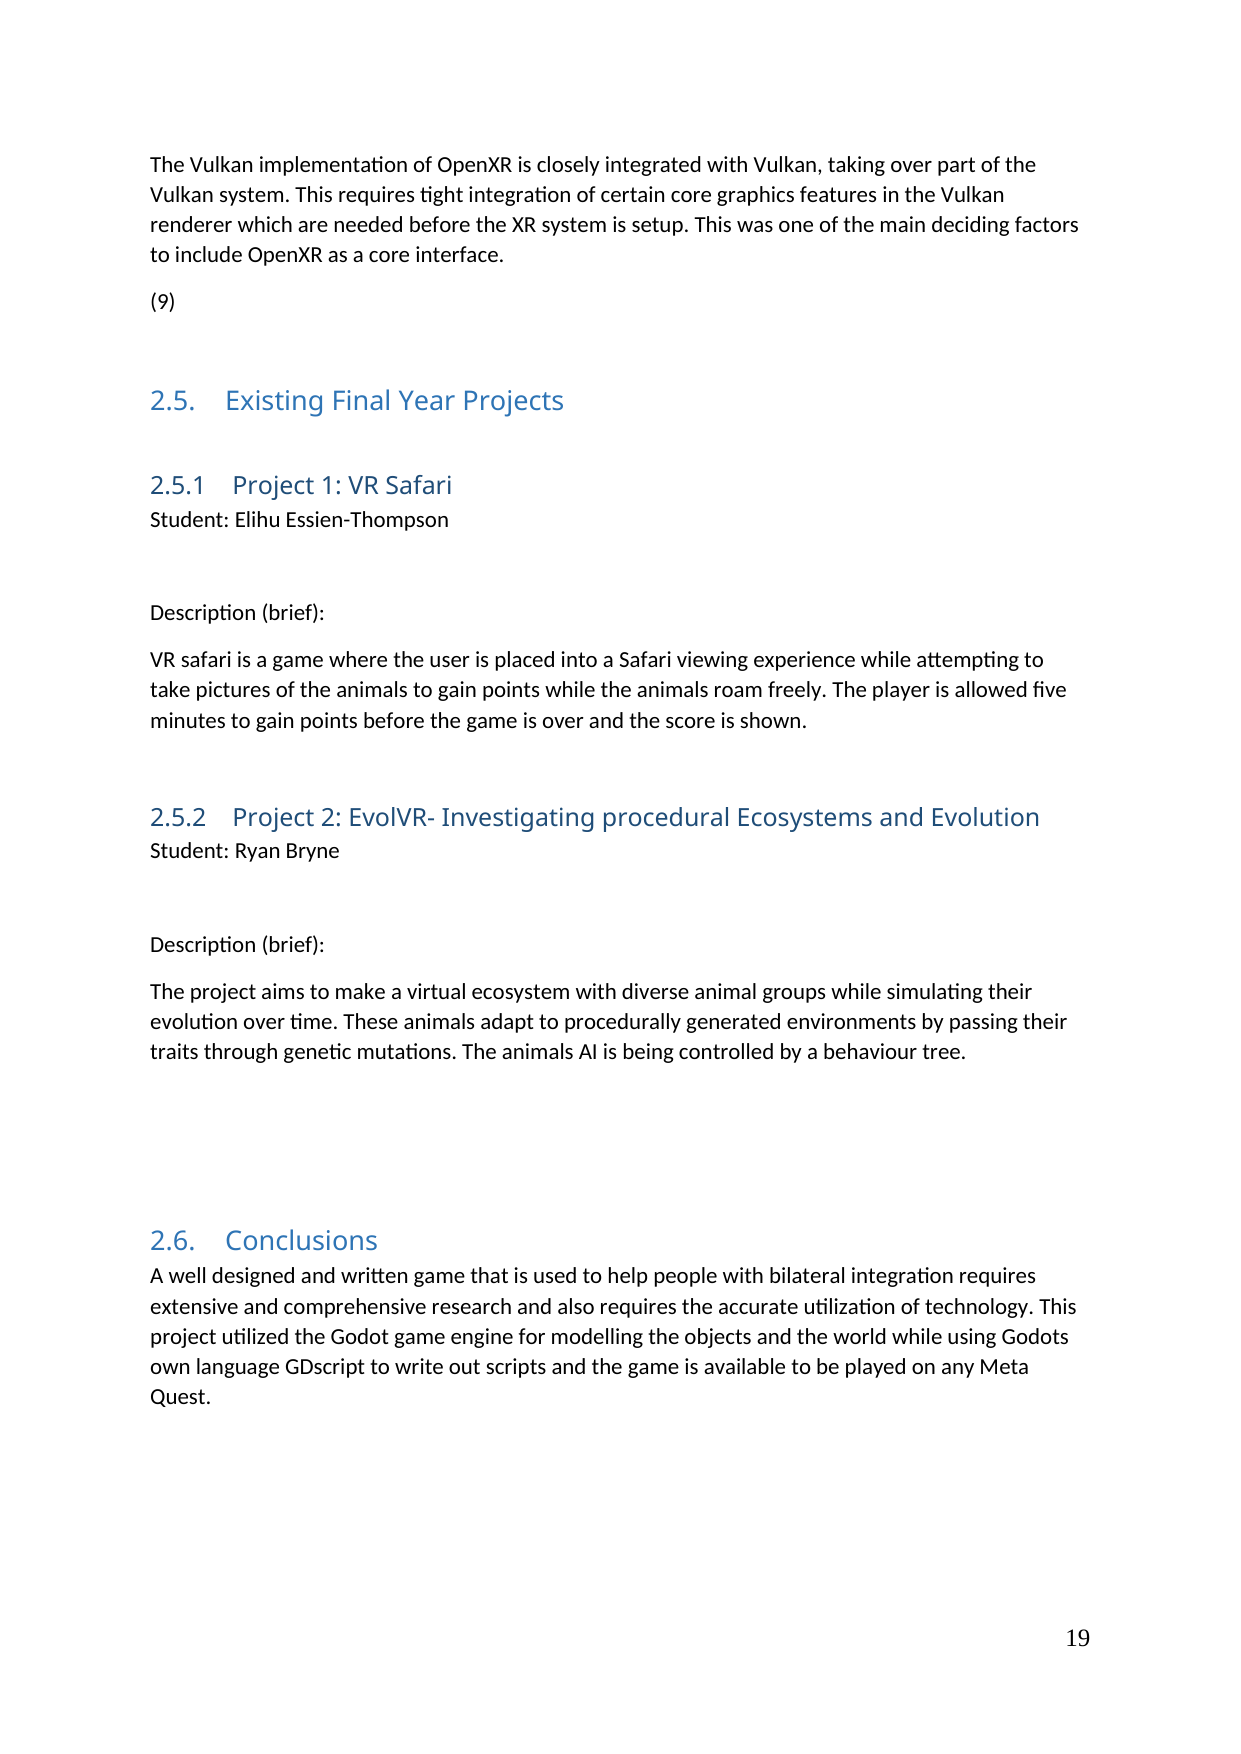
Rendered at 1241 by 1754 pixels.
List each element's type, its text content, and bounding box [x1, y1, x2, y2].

text (9) [150, 287, 1090, 316]
text The Vulkan implementation of OpenXR is closely integrated with Vulkan, taking over part of the Vulkan system. This requires tight integration of certain core graphics features in the Vulkan renderer which are needed before the XR system is setup. This was one of the main deciding factors to include OpenXR as a core interface. [150, 150, 1090, 269]
text A well designed and written game that is used to help people with bilateral integration requires extensive and comprehensive research and also requires the accurate utilization of technology. This project utilized the Godot game engine for modelling the objects and the world while using Godots own language GDscript to write out scripts and the game is available to be played on any Meta Quest. [150, 1262, 1090, 1411]
text Student: Ryan Bryne [150, 836, 1090, 864]
text Student: Elihu Essien-Thompson [150, 505, 1090, 533]
text VR safari is a game where the user is placed into a Safari viewing experience while attempting to take pictures of the animals to gain points while the animals roam freely. The player is allowed five minutes to gain points before the game is over and the score is shown. [150, 645, 1090, 734]
subtitle 2.6. Conclusions [150, 1222, 1090, 1259]
subtitle 2.5. Existing Final Year Projects [150, 381, 1090, 418]
subtitle 2.5.1 Project 1: VR Safari [150, 468, 1090, 502]
text The project aims to make a virtual ecosystem with diverse animal groups while simulating their evolution over time. These animals adapt to procedurally generated environments by passing their traits through genetic mutations. The animals AI is being controlled by a behaviour tree. [150, 977, 1090, 1065]
subtitle 2.5.2 Project 2: EvolVR- Investigating procedural Ecosystems and Evolution [150, 799, 1090, 833]
text Description (brief): [150, 598, 1090, 626]
text Description (brief): [150, 930, 1090, 958]
